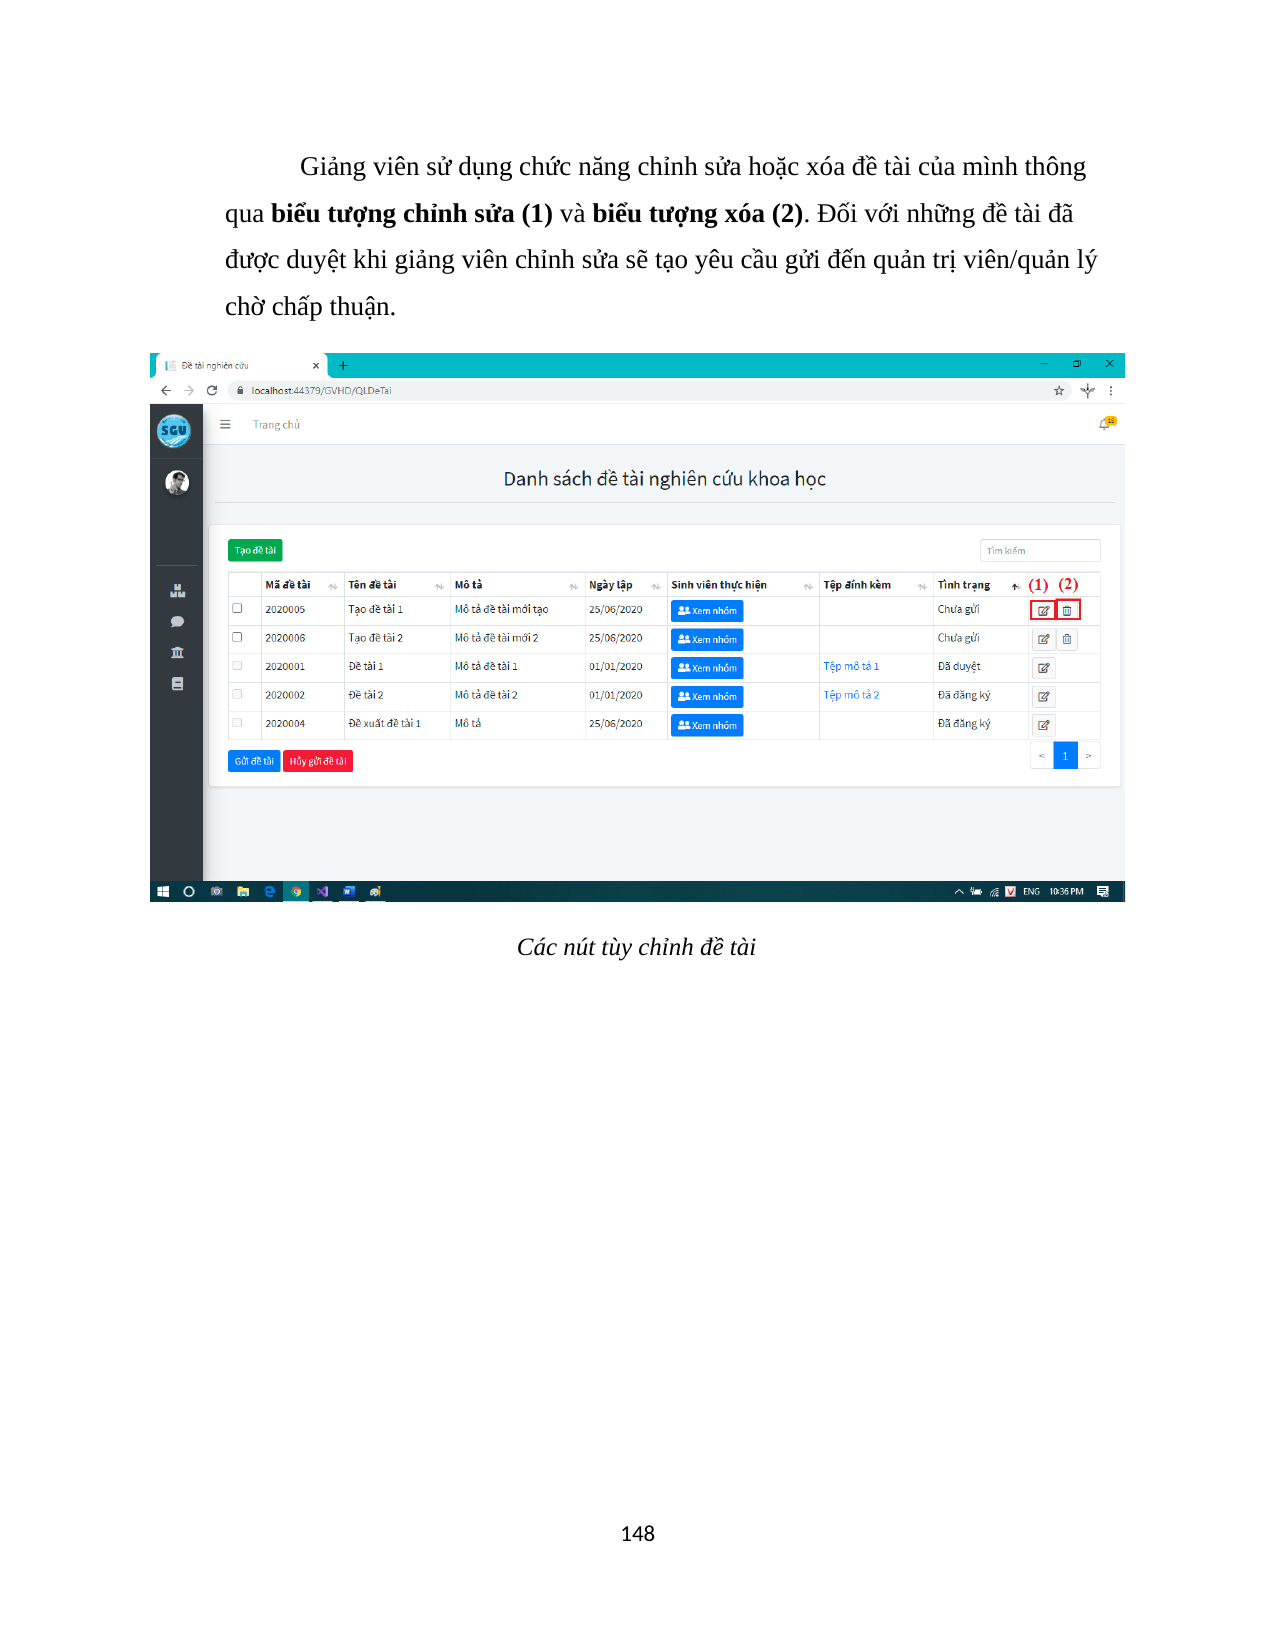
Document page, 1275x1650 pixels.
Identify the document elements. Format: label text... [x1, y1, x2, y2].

text Giảng viên sử dụng chức năng chỉnh sửa hoặc xóa đề tài của mình thông qua biểu tượng chỉnh sửa (1) và biểu tượng xóa (2). Đối với những đề tài đã được duyệt khi giảng viên chỉnh sửa sẽ tạo yêu cầu gửi đến quản trị viên/quản lý chờ chấp thuận. [225, 150, 1125, 321]
text Các nút tùy chỉnh đề tài [150, 932, 1125, 961]
picture [150, 353, 1125, 902]
